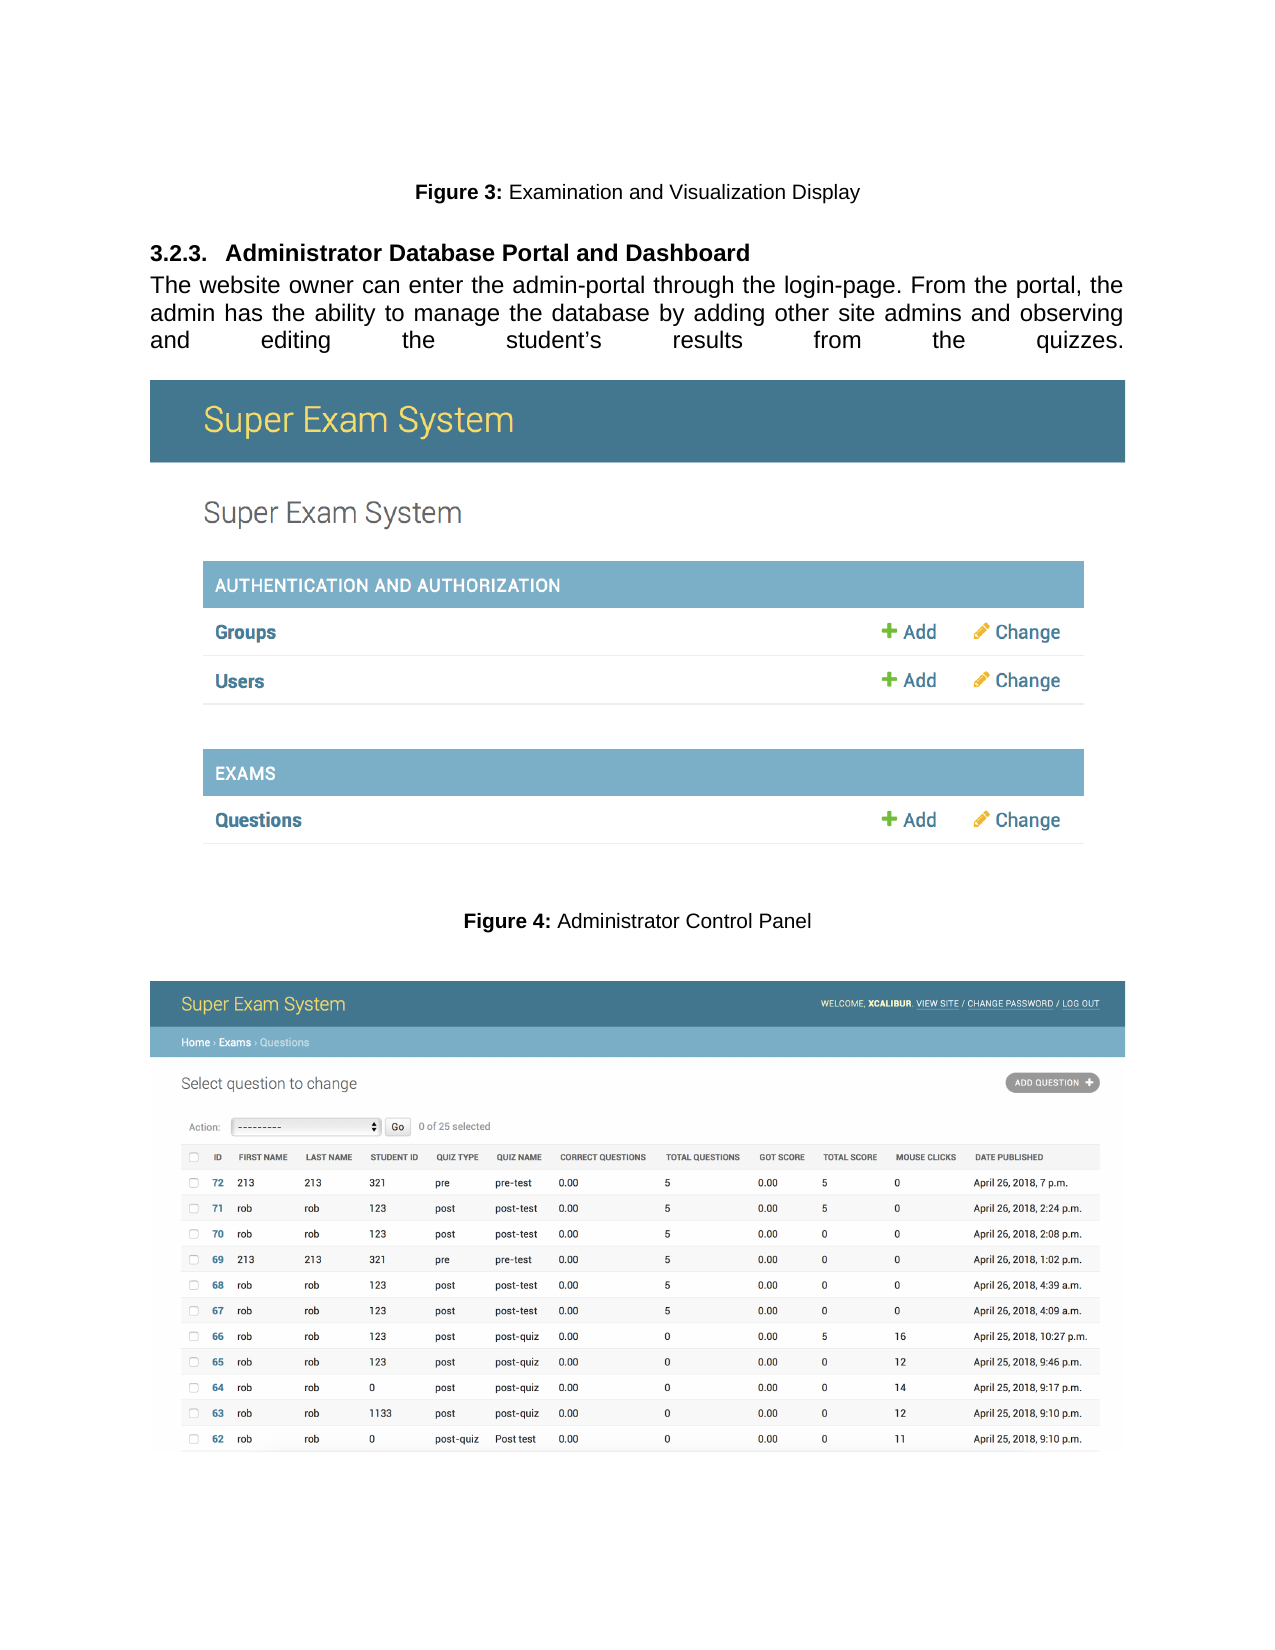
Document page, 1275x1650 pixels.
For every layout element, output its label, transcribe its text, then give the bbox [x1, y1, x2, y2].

text Figure 4: Administrator Control Panel [150, 909, 1125, 933]
text The website owner can enter the admin-portal through the login-page. From the portal, the admin has the ability to manage the database by adding other site admins and observing and editing the student’s results from the quizzes. [150, 271, 1125, 380]
text Figure 3: Examination and Visualization Display [150, 180, 1125, 204]
picture [150, 380, 1125, 885]
list Administrator Database Portal and Dashboard [150, 239, 1125, 267]
picture [150, 981, 1125, 1452]
